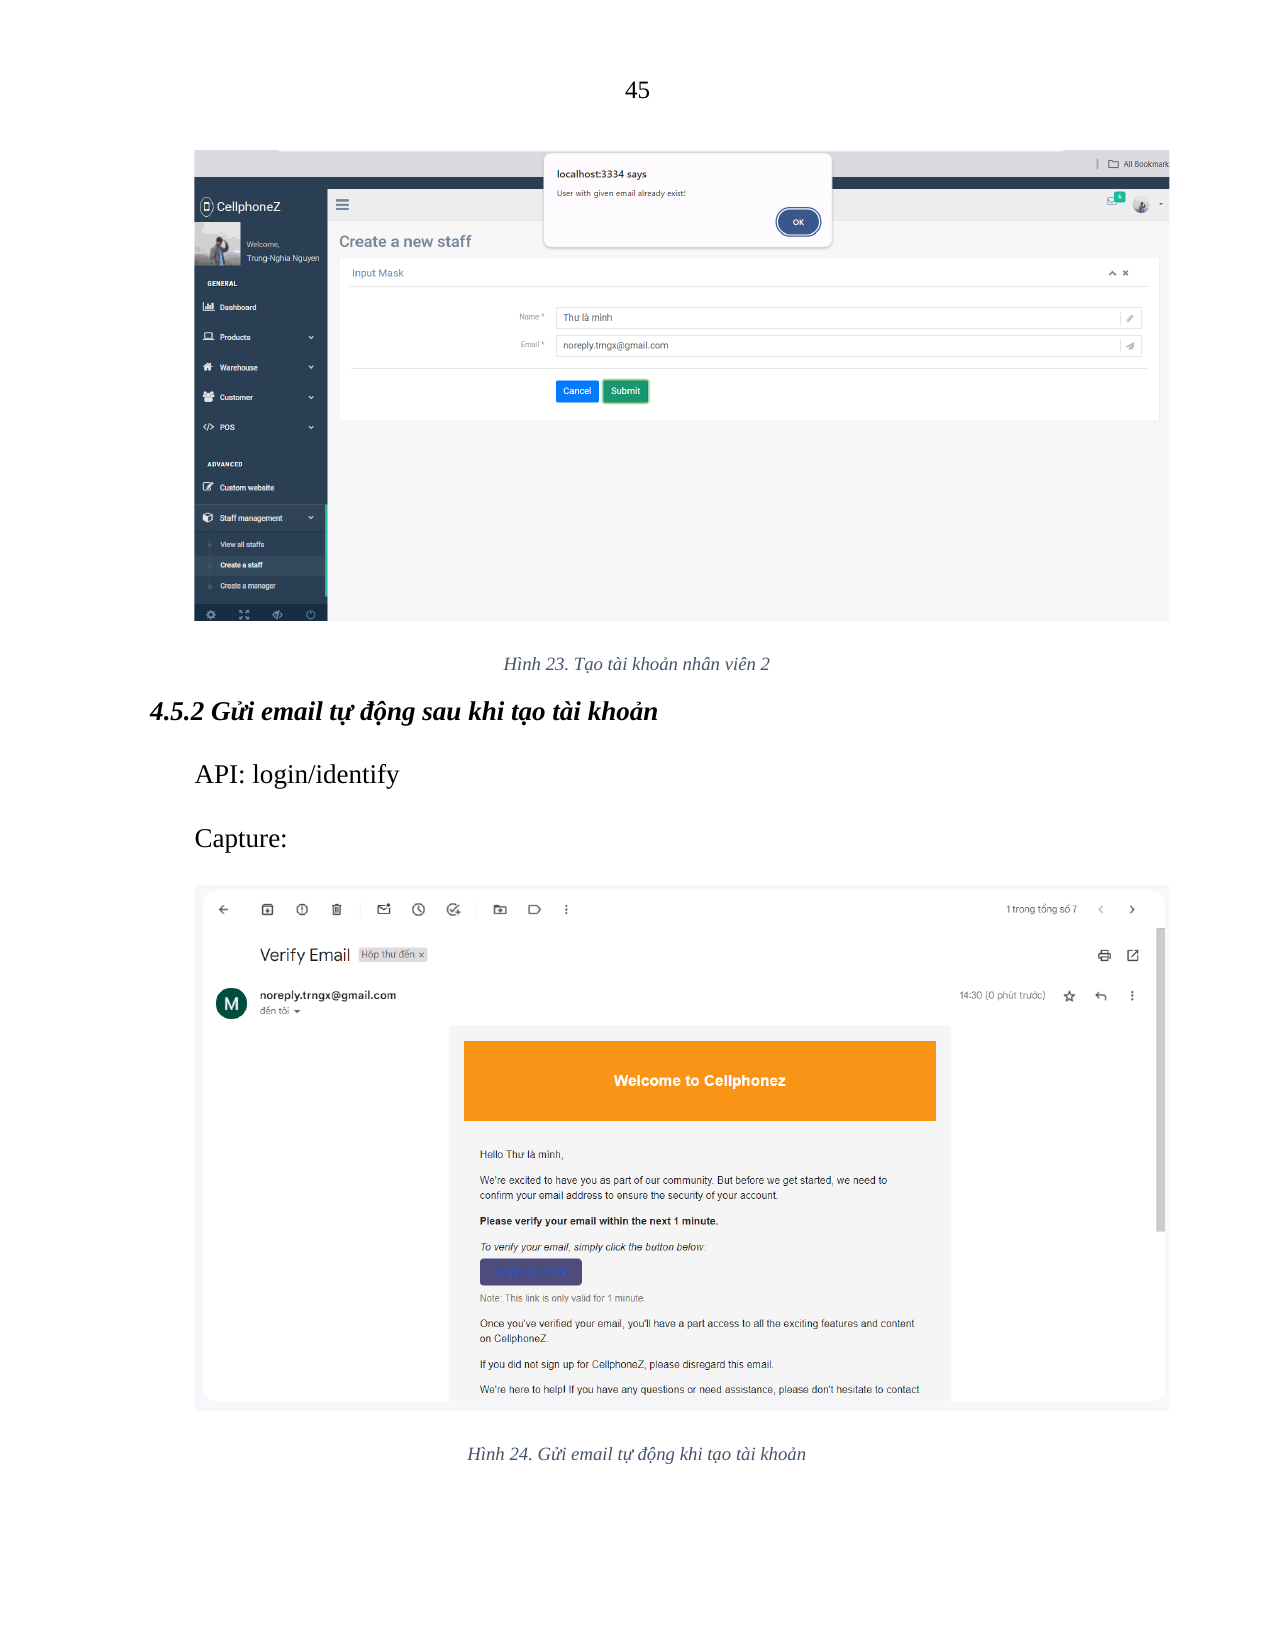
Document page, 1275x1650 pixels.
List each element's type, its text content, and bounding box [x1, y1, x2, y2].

text Capture: [150, 822, 1125, 853]
picture [194, 150, 1170, 621]
text API: login/identify [150, 758, 1125, 789]
picture [194, 885, 1170, 1411]
text 4.5.2 Gửi email tự động sau khi tạo tài khoản [150, 695, 1125, 726]
